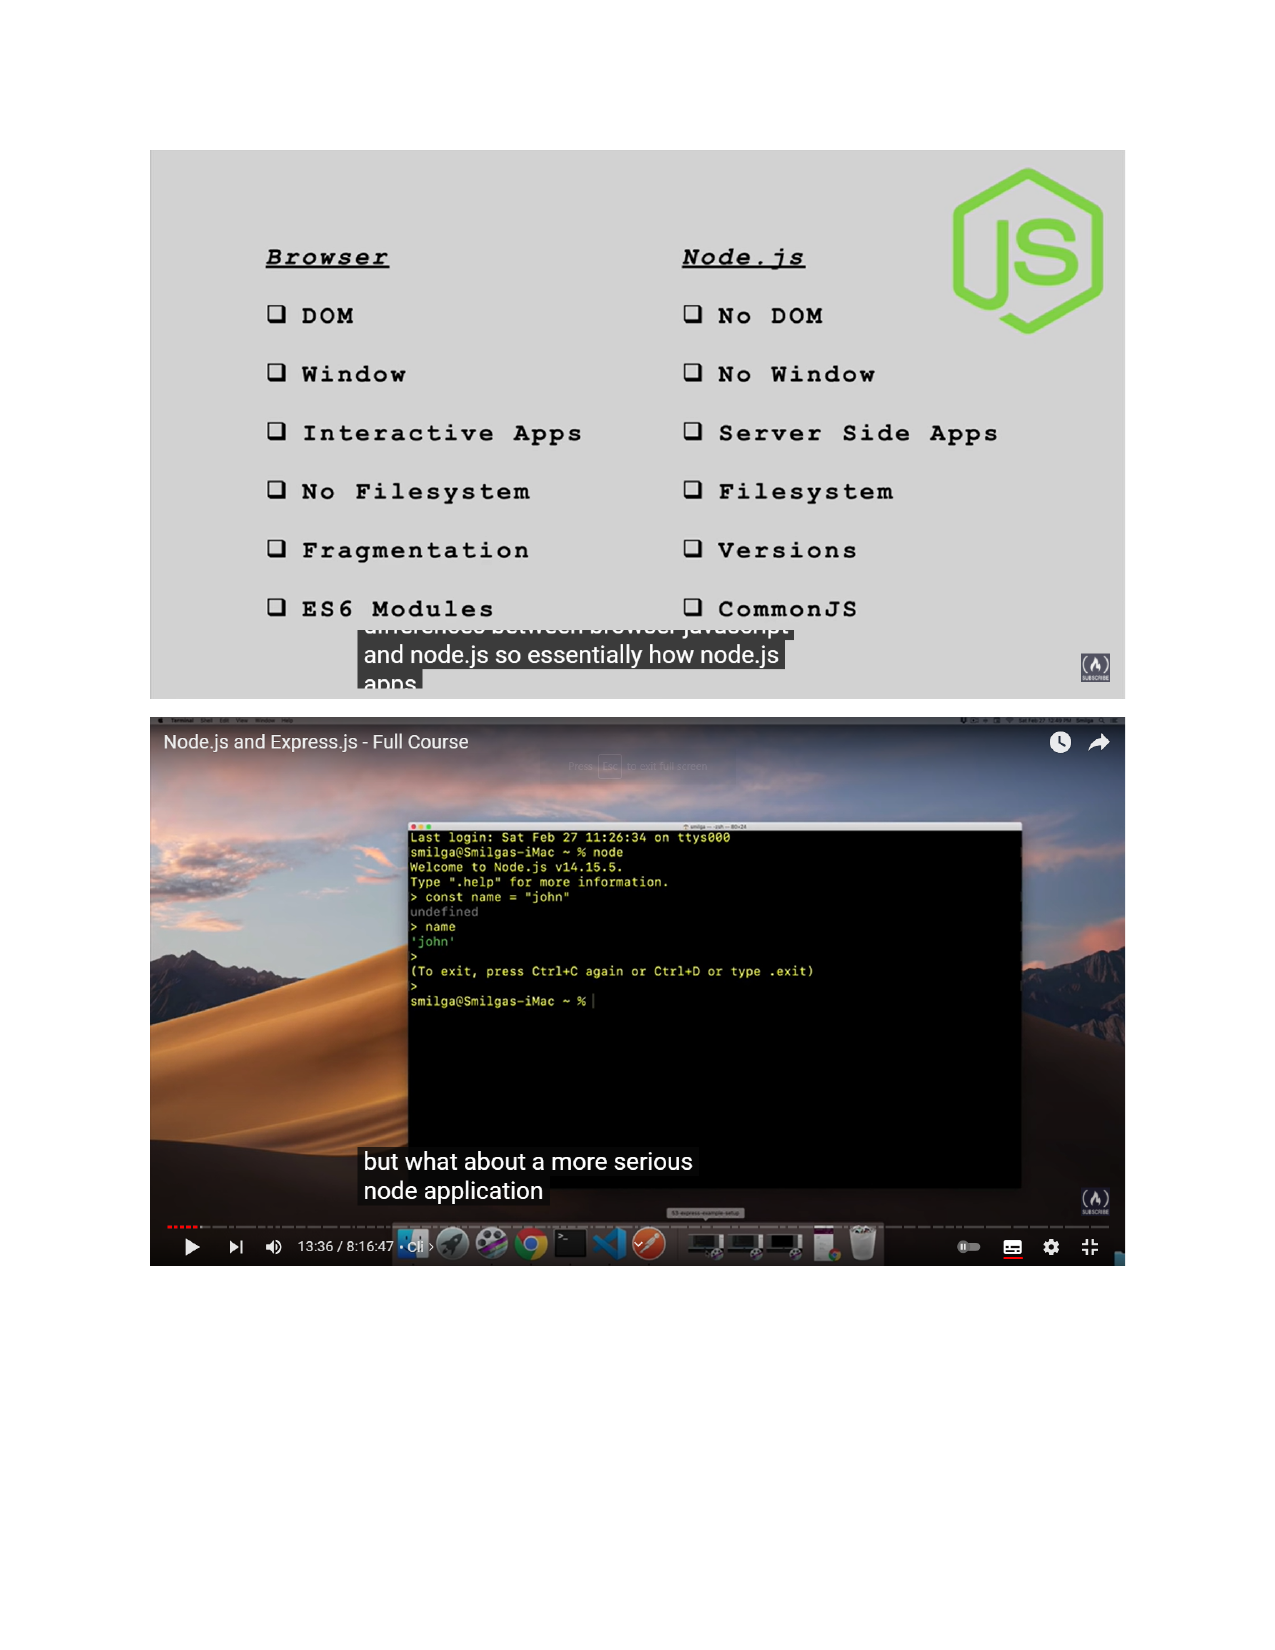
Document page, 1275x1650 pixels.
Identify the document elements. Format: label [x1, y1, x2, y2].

picture [150, 717, 1125, 1266]
picture [150, 150, 1125, 699]
